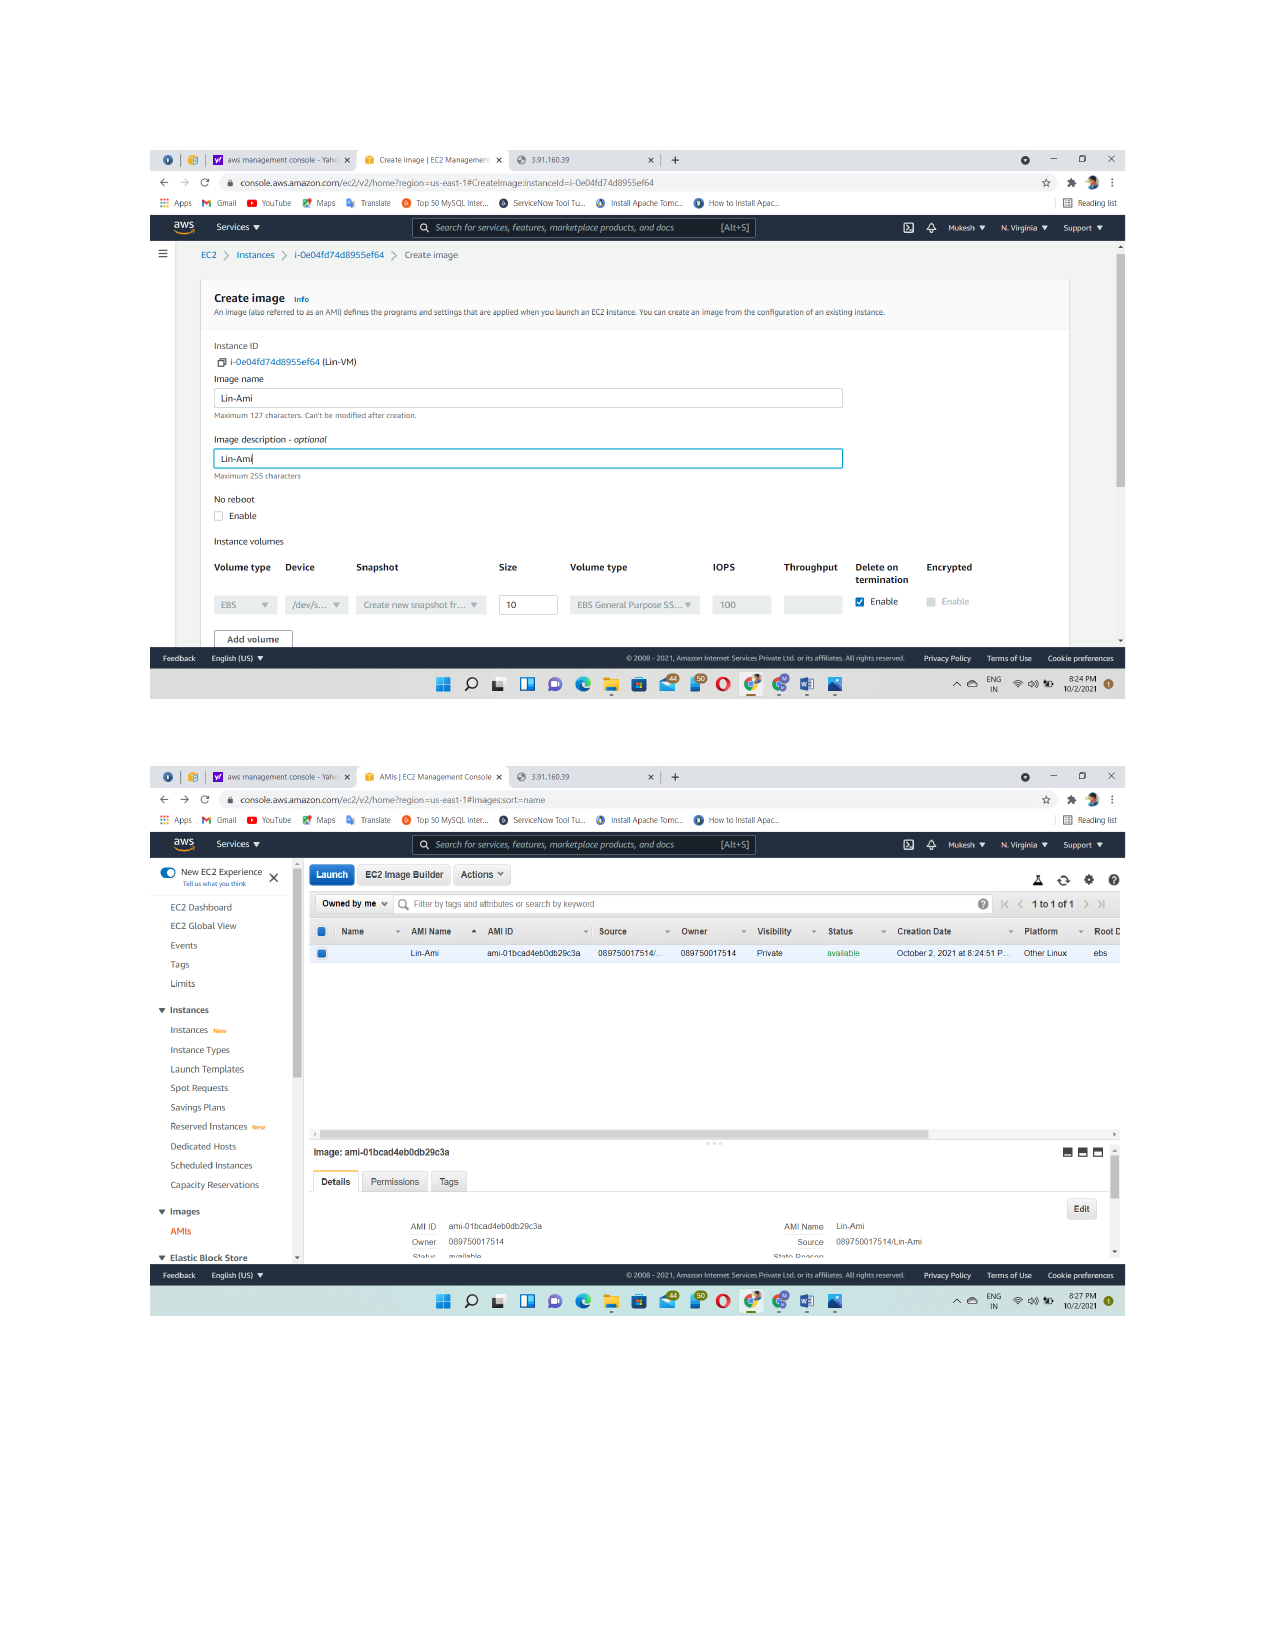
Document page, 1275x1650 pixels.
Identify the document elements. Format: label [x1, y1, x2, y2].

picture [150, 150, 1125, 699]
picture [150, 766, 1125, 1316]
